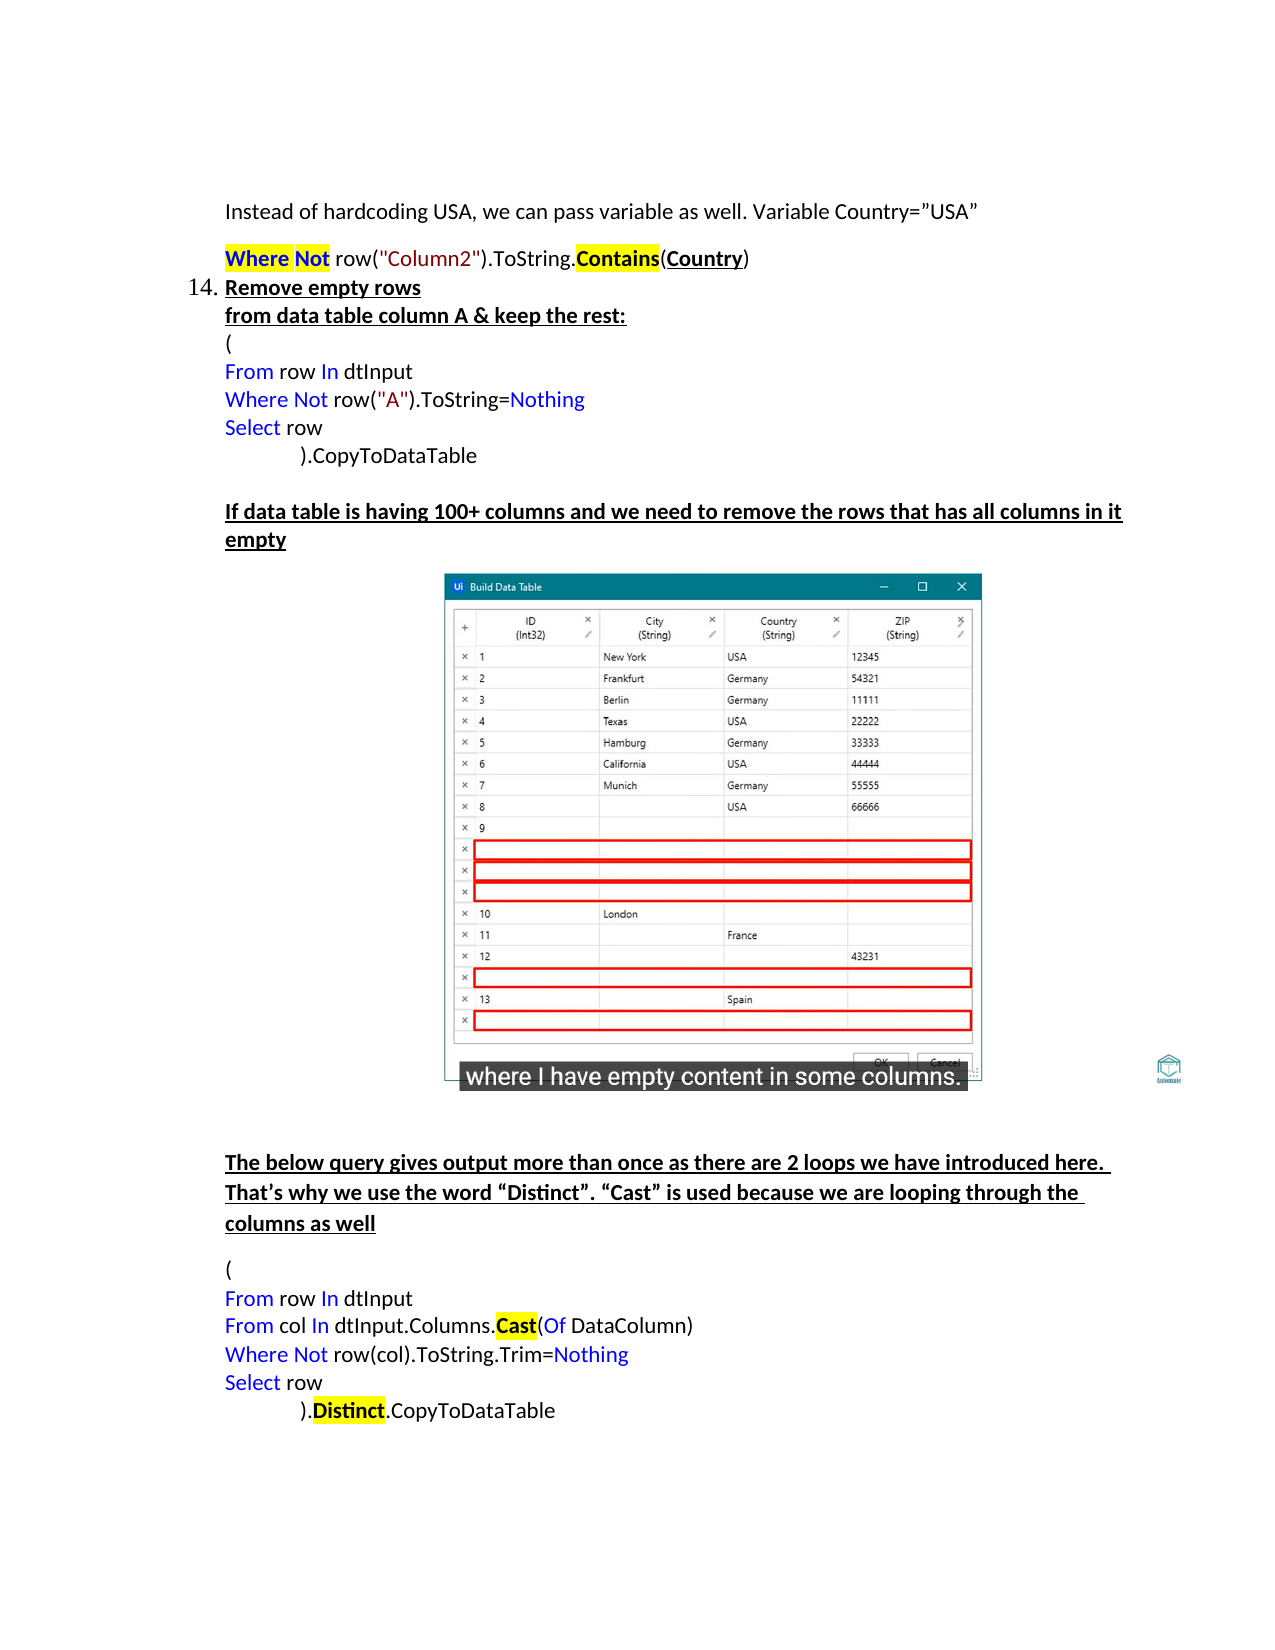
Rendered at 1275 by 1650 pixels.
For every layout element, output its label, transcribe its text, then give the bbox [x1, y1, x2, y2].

text Instead of hardcoding USA, we can pass variable as well. Variable Country=”USA” [150, 197, 1125, 225]
text From col In dtInput.Columns.Cast(Of DataColumn) [537, 1312, 1125, 1340]
list Where Not row("Column2").ToString.Contains(Country) [659, 244, 1125, 272]
list Where Not row("A").ToString=Nothing [225, 385, 1125, 413]
text Select row [150, 1368, 1125, 1396]
list If data table is having 100+ columns and we need to remove the rows that has all columns in it empty [225, 497, 1125, 553]
text ).Distinct.CopyToDataTable [385, 1396, 1125, 1424]
list Remove empty rows [187, 272, 1125, 301]
list From row In dtInput [225, 357, 1125, 385]
text ( [150, 1256, 1125, 1284]
list Select row [225, 413, 1125, 441]
text ).Distinct.CopyToDataTable [150, 1396, 313, 1424]
list ( [225, 329, 1125, 357]
picture [225, 553, 1200, 1102]
text Where Not row(col).ToString.Trim=Nothing [150, 1340, 1125, 1368]
list ).CopyToDataTable [225, 441, 1125, 469]
text From row In dtInput [150, 1284, 1125, 1312]
text The below query gives output more than once as there are 2 loops we have introduced here. That’s why we use the word “Distinct”. “Cast” is used because we are looping through the columns as well [225, 1148, 1125, 1237]
text From col In dtInput.Columns.Cast(Of DataColumn) [150, 1312, 496, 1340]
list from data table column A & keep the rest: [225, 301, 1125, 329]
list Where Not row("Column2").ToString.Contains(Country) [330, 244, 576, 272]
